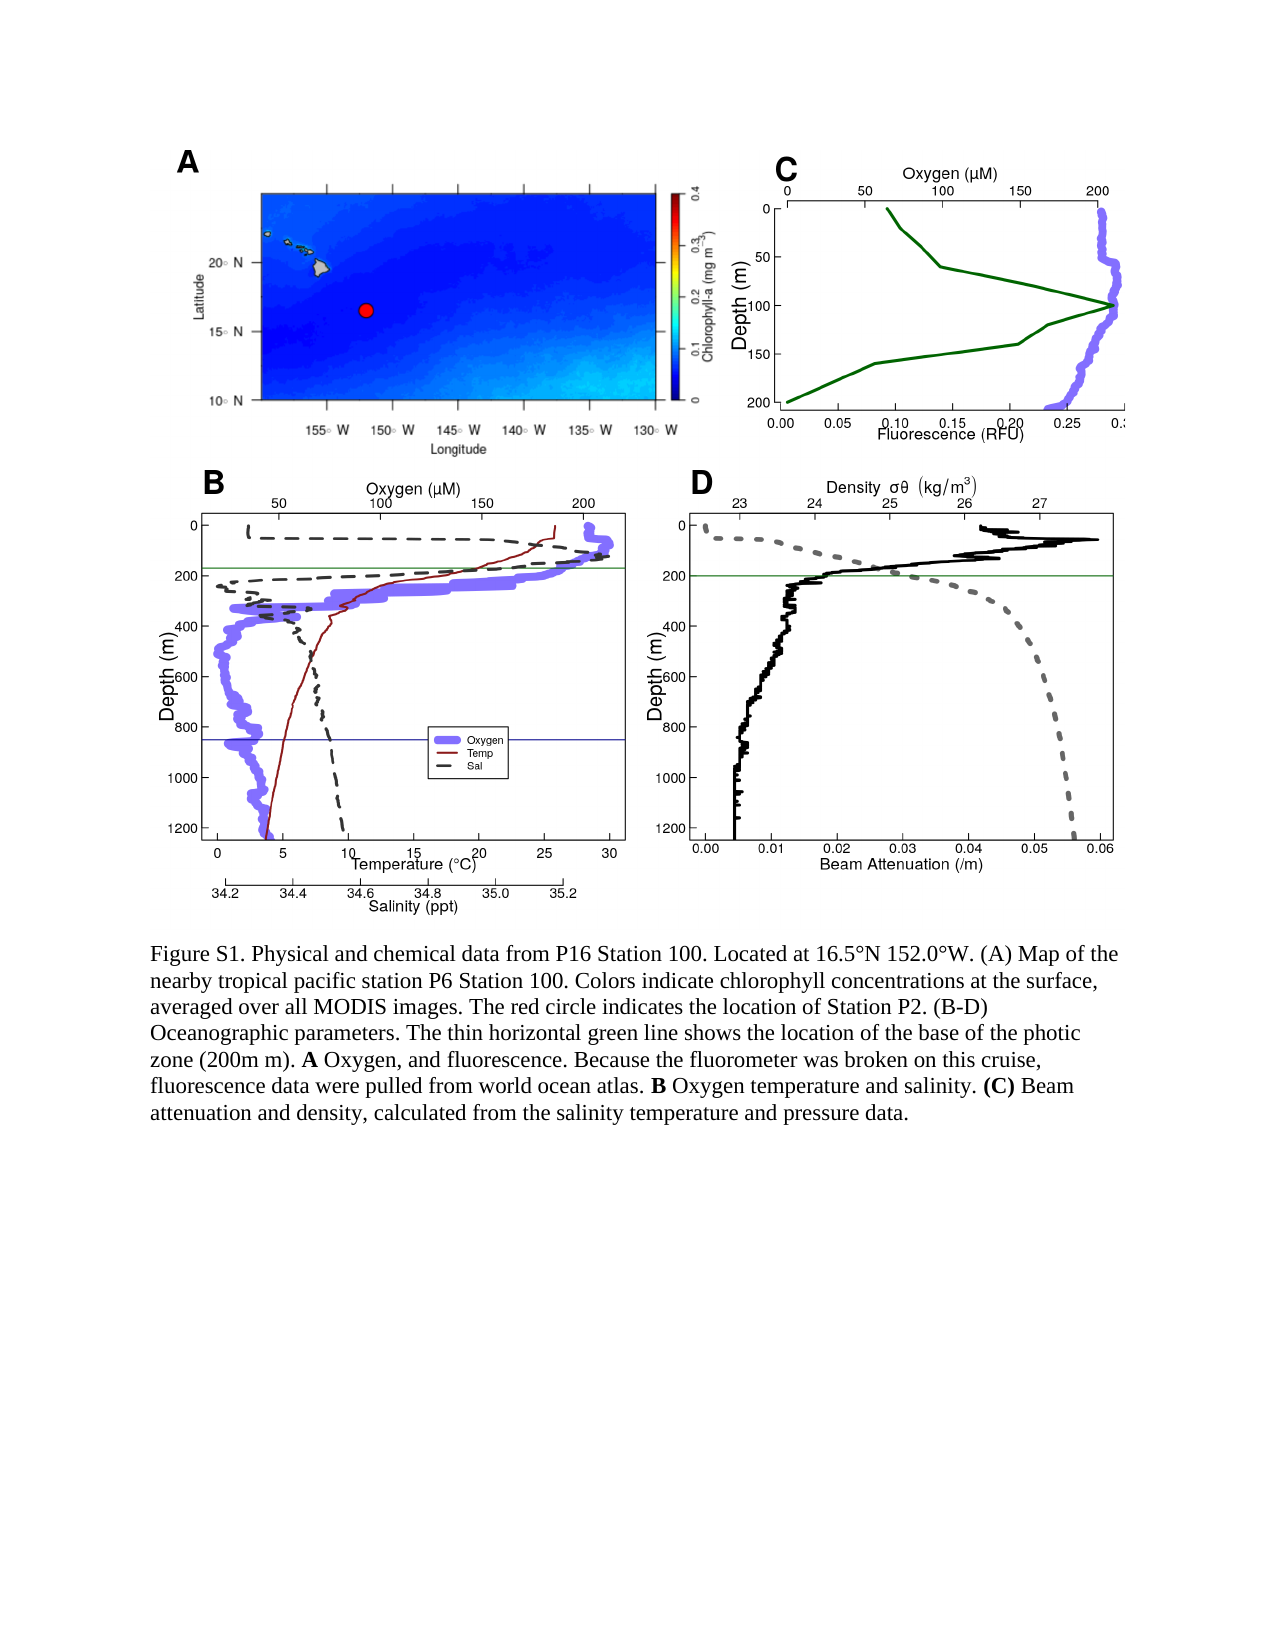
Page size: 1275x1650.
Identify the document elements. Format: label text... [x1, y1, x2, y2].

text Figure S1. Physical and chemical data from P16 Station 100. Located at 16.5°N 152.0°W. (A) Map of the nearby tropical pacific station P6 Station 100. Colors indicate chlorophyll concentrations at the surface, averaged over all MODIS images. The red circle indicates the location of Station P2. (B-D) Oceanographic parameters. The thin horizontal green line shows the location of the base of the photic zone (200m m). A Oxygen, and fluorescence. Because the fluorometer was broken on this cruise, fluorescence data were pulled from world ocean atlas. B Oxygen temperature and salinity. (C) Beam attenuation and density, calculated from the salinity temperature and pressure data. [150, 940, 1125, 1125]
picture [150, 150, 1125, 930]
